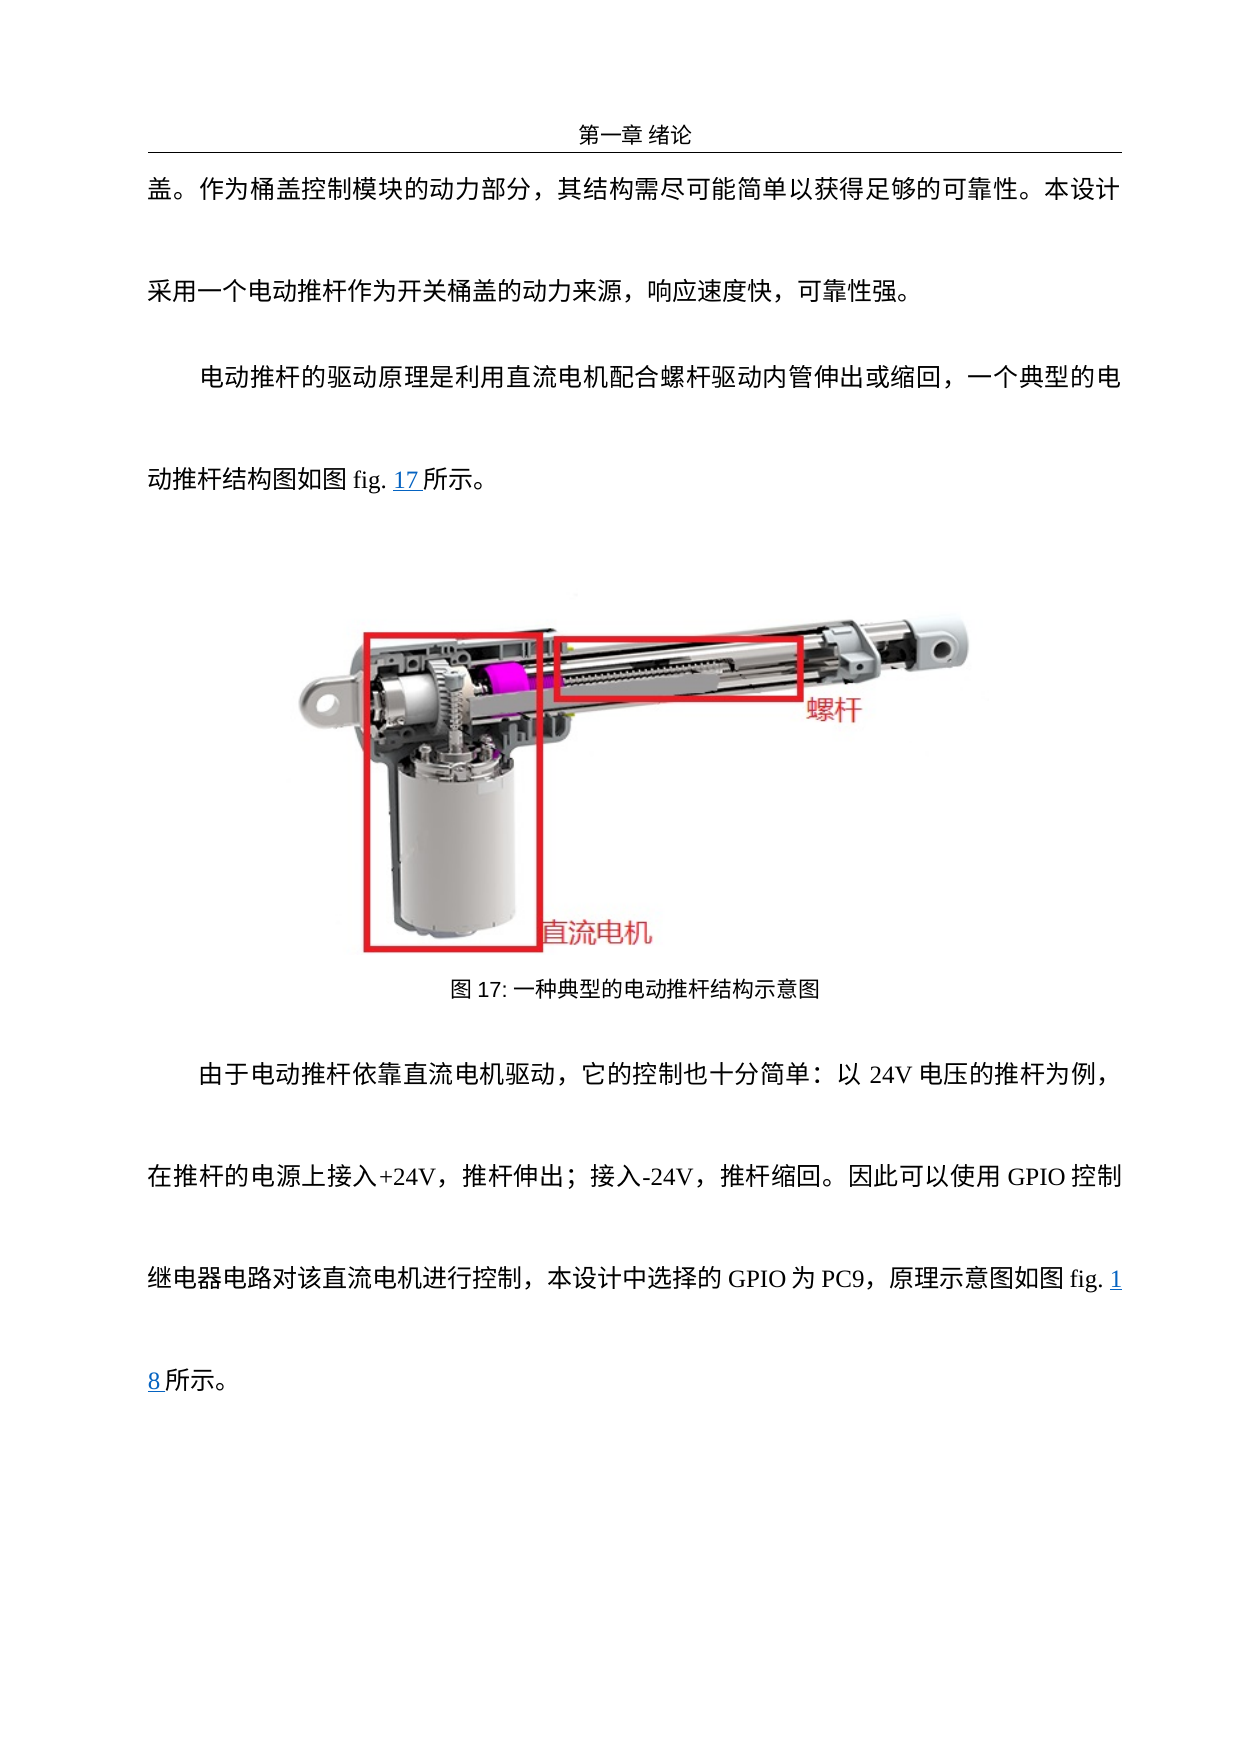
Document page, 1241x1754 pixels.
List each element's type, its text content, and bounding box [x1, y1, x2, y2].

picture [280, 579, 990, 955]
text 由于电动推杆依靠直流电机驱动，它的控制也十分简单：以24V电压的推杆为例，在推杆的电源上接入+24V，推杆伸出；接入-24V，推杆缩回。因此可以使用GPIO控制继电器电路对该直流电机进行控制，本设计中选择的GPIO为PC9，原理示意图如图fig. 18所示。 [148, 1039, 1122, 1412]
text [148, 153, 1122, 323]
text 图 17: 一种典型的电动推杆结构示意图 [148, 971, 1122, 1005]
text 电动推杆的驱动原理是利用直流电机配合螺杆驱动内管伸出或缩回，一个典型的电动推杆结构图如图fig. 17所示。 [148, 341, 1122, 511]
